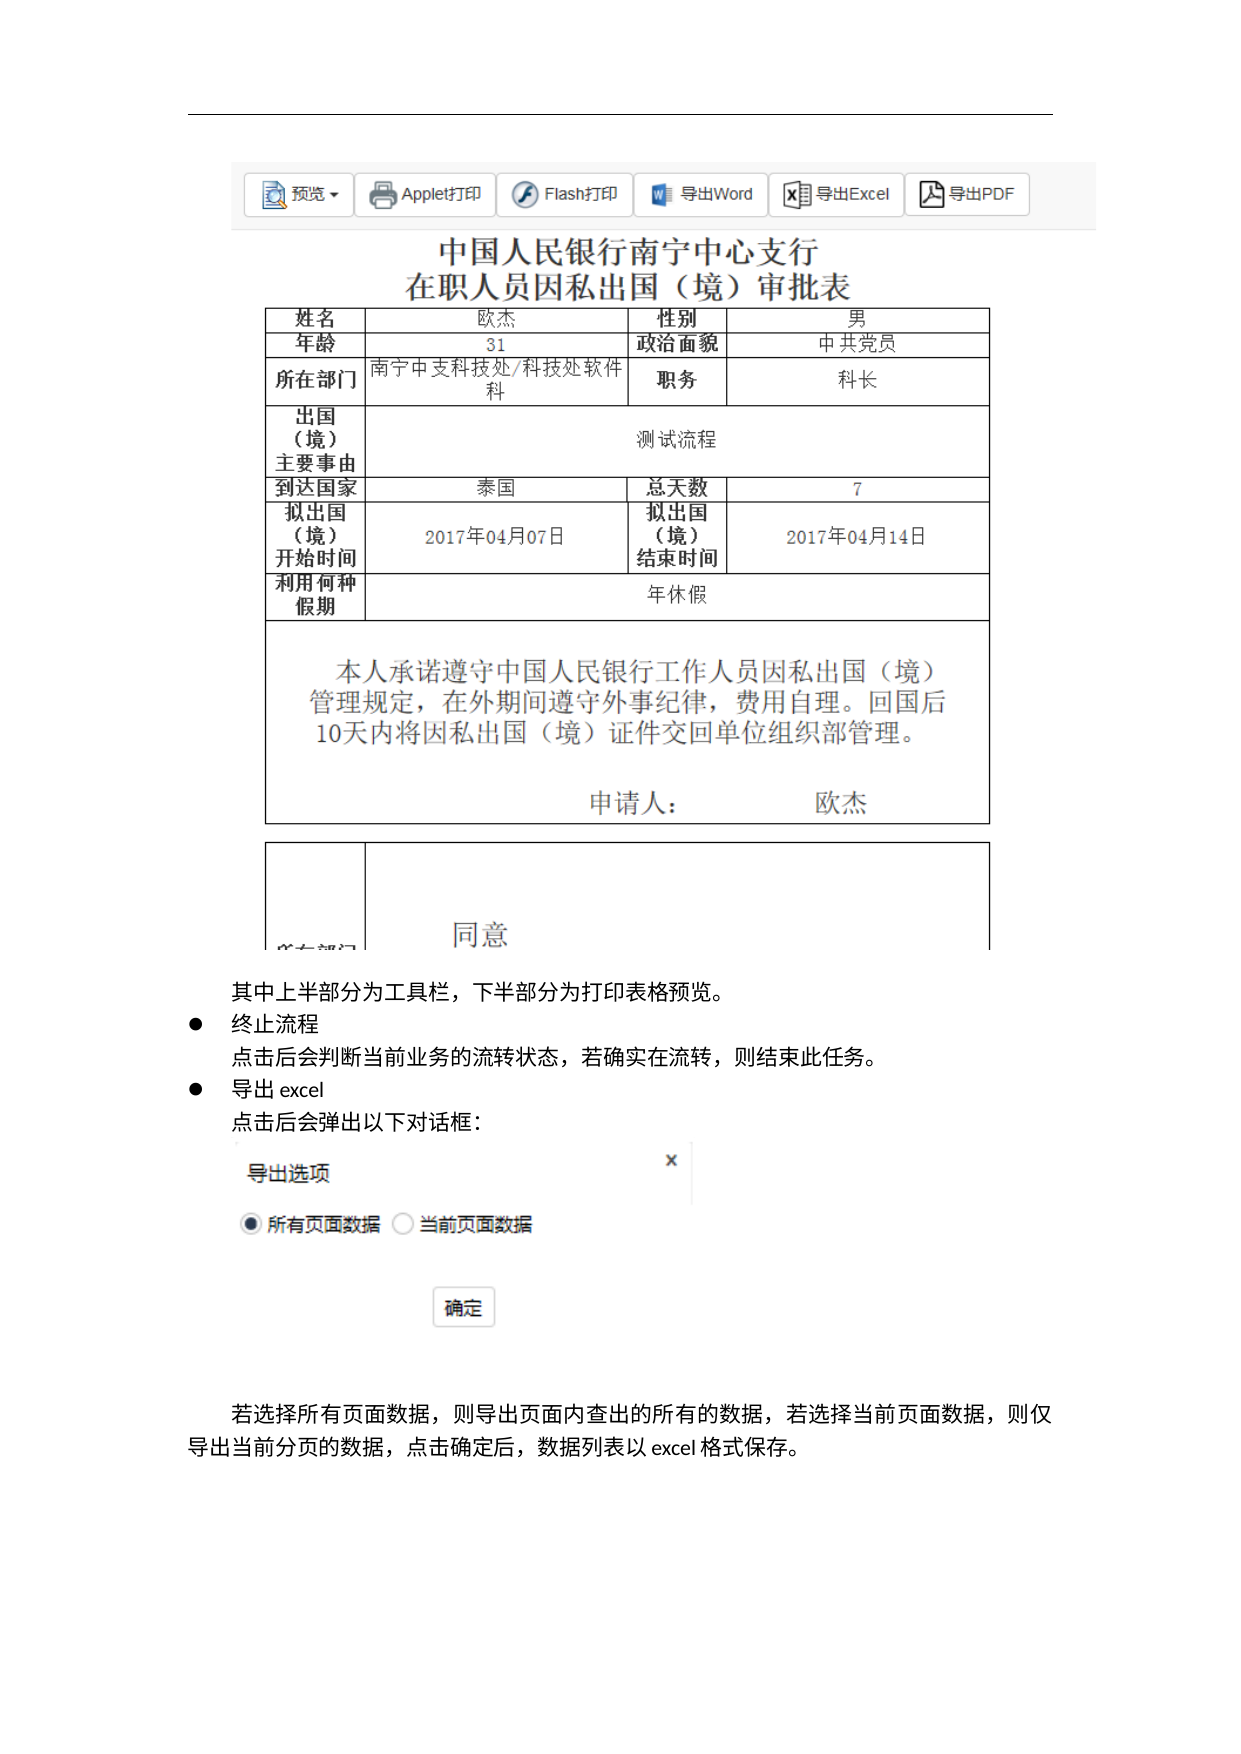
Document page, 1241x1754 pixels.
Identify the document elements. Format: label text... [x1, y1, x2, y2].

list 导出excel [187, 1072, 1053, 1104]
text 若选择所有页面数据，则导出页面内查出的所有的数据，若选择当前页面数据，则仅导出当前分页的数据，点击确定后，数据列表以excel格式保存。 [187, 1397, 1053, 1462]
text 点击后会弹出以下对话框： [187, 1104, 1053, 1137]
text 其中上半部分为工具栏，下半部分为打印表格预览。 [231, 974, 1053, 1007]
picture [231, 162, 1097, 950]
text 点击后会判断当前业务的流转状态，若确实在流转，则结束此任务。 [231, 1039, 1053, 1072]
picture [231, 1137, 696, 1370]
list 终止流程 [187, 1007, 1053, 1039]
